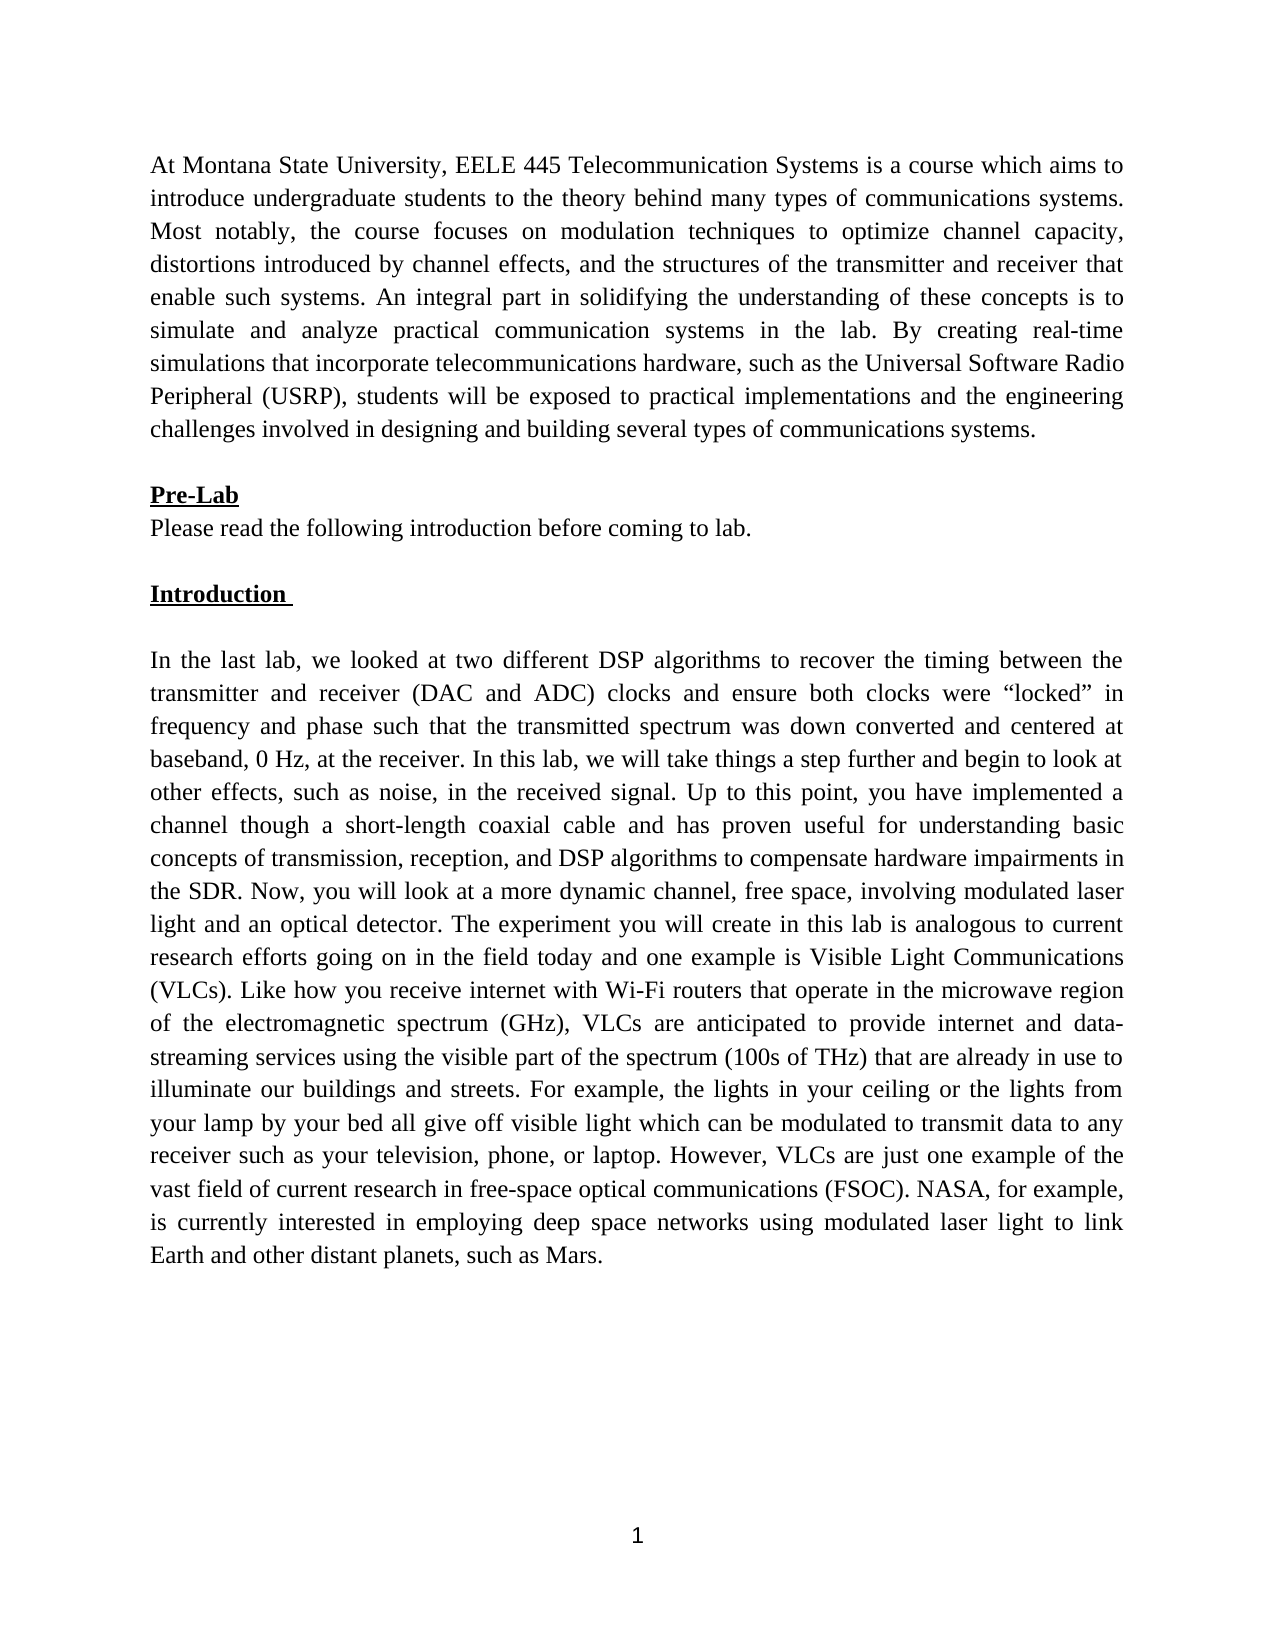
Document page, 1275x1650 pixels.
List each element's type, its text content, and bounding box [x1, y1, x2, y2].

text Please read the following introduction before coming to lab. [150, 513, 1125, 542]
text Pre-Lab [150, 480, 1125, 509]
text In the last lab, we looked at two different DSP algorithms to recover the timing between the transmitter and receiver (DAC and ADC) clocks and ensure both clocks were “locked” in frequency and phase such that the transmitted spectrum was down converted and centered at baseband, 0 Hz, at the receiver. In this lab, we will take things a step further and begin to look at other effects, such as noise, in the received signal. Up to this point, you have implemented a channel though a short-length coaxial cable and has proven useful for understanding basic concepts of transmission, reception, and DSP algorithms to compensate hardware impairments in the SDR. Now, you will look at a more dynamic channel, free space, involving modulated laser light and an optical detector. The experiment you will create in this lab is analogous to current research efforts going on in the field today and one example is Visible Light Communications (VLCs). Like how you receive internet with Wi-Fi routers that operate in the microwave region of the electromagnetic spectrum (GHz), VLCs are anticipated to provide internet and data-streaming services using the visible part of the spectrum (100s of THz) that are already in use to illuminate our buildings and streets. For example, the lights in your ceiling or the lights from your lamp by your bed all give off visible light which can be modulated to transmit data to any receiver such as your television, phone, or laptop. However, VLCs are just one example of the vast field of current research in free-space optical communications (FSOC). NASA, for example, is currently interested in employing deep space networks using modulated laser light to link Earth and other distant planets, such as Mars. [150, 645, 1125, 1268]
text Introduction [150, 579, 1125, 608]
text At Montana State University, EELE 445 Telecommunication Systems is a course which aims to introduce undergraduate students to the theory behind many types of communications systems. Most notably, the course focuses on modulation techniques to optimize channel capacity, distortions introduced by channel effects, and the structures of the transmitter and receiver that enable such systems. An integral part in solidifying the understanding of these concepts is to simulate and analyze practical communication systems in the lab. By creating real-time simulations that incorporate telecommunications hardware, such as the Universal Software Radio Peripheral (USRP), students will be exposed to practical implementations and the engineering challenges involved in designing and building several types of communications systems. [150, 150, 1125, 443]
